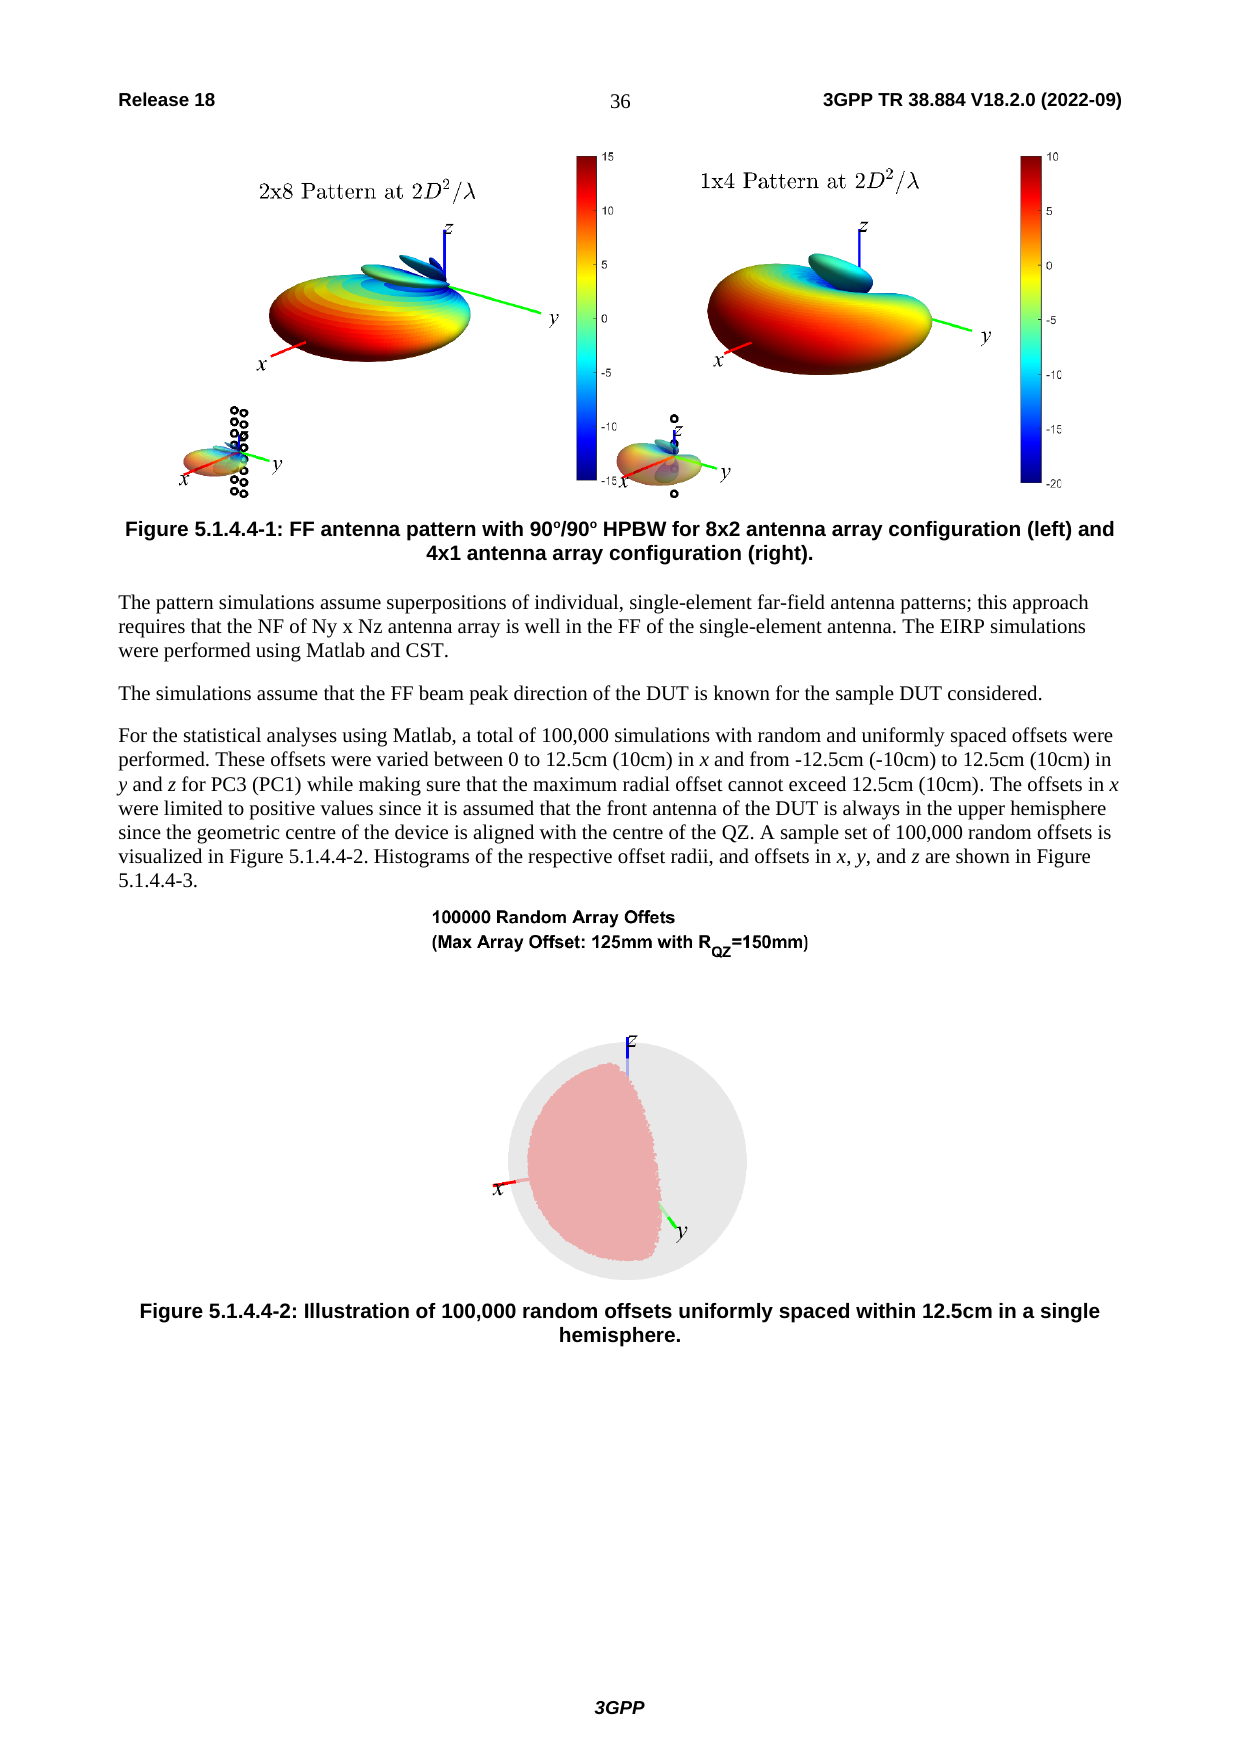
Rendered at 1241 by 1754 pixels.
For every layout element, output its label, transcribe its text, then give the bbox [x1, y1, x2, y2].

picture [432, 910, 808, 1280]
text Figure 5.1.4.4-2: Illustration of 100,000 random offsets uniformly spaced within 12.5cm in a single hemisphere. [118, 1299, 1122, 1347]
text The pattern simulations assume superpositions of individual, single-element far-field antenna patterns; this approach requires that the NF of Ny x Nz antenna array is well in the FF of the single-element antenna. The EIRP simulations were performed using Matlab and CST. [118, 589, 1122, 662]
text Figure 5.1.4.4-1: FF antenna pattern with 90o/90o HPBW for 8x2 antenna array configuration (left) and 4x1 antenna array configuration (right). [118, 517, 1122, 564]
text The simulations assume that the FF beam peak direction of the DUT is known for the sample DUT considered. [118, 681, 1122, 704]
text For the statistical analyses using Matlab, a total of 100,000 simulations with random and uniformly spaced offsets were performed. These offsets were varied between 0 to 12.5cm (10cm) in x and from -12.5cm (-10cm) to 12.5cm (10cm) in y and z for PC3 (PC1) while making sure that the maximum radial offset cannot exceed 12.5cm (10cm). The offsets in x were limited to positive values since it is assumed that the front antenna of the DUT is always in the upper hemisphere since the geometric centre of the device is aligned with the centre of the QZ. A sample set of 100,000 random offsets is visualized in Figure 5.1.4.4-2. Histograms of the respective offset radii, and offsets in x, y, and z are shown in Figure 5.1.4.4-3. [118, 723, 1122, 892]
picture [179, 152, 1062, 498]
